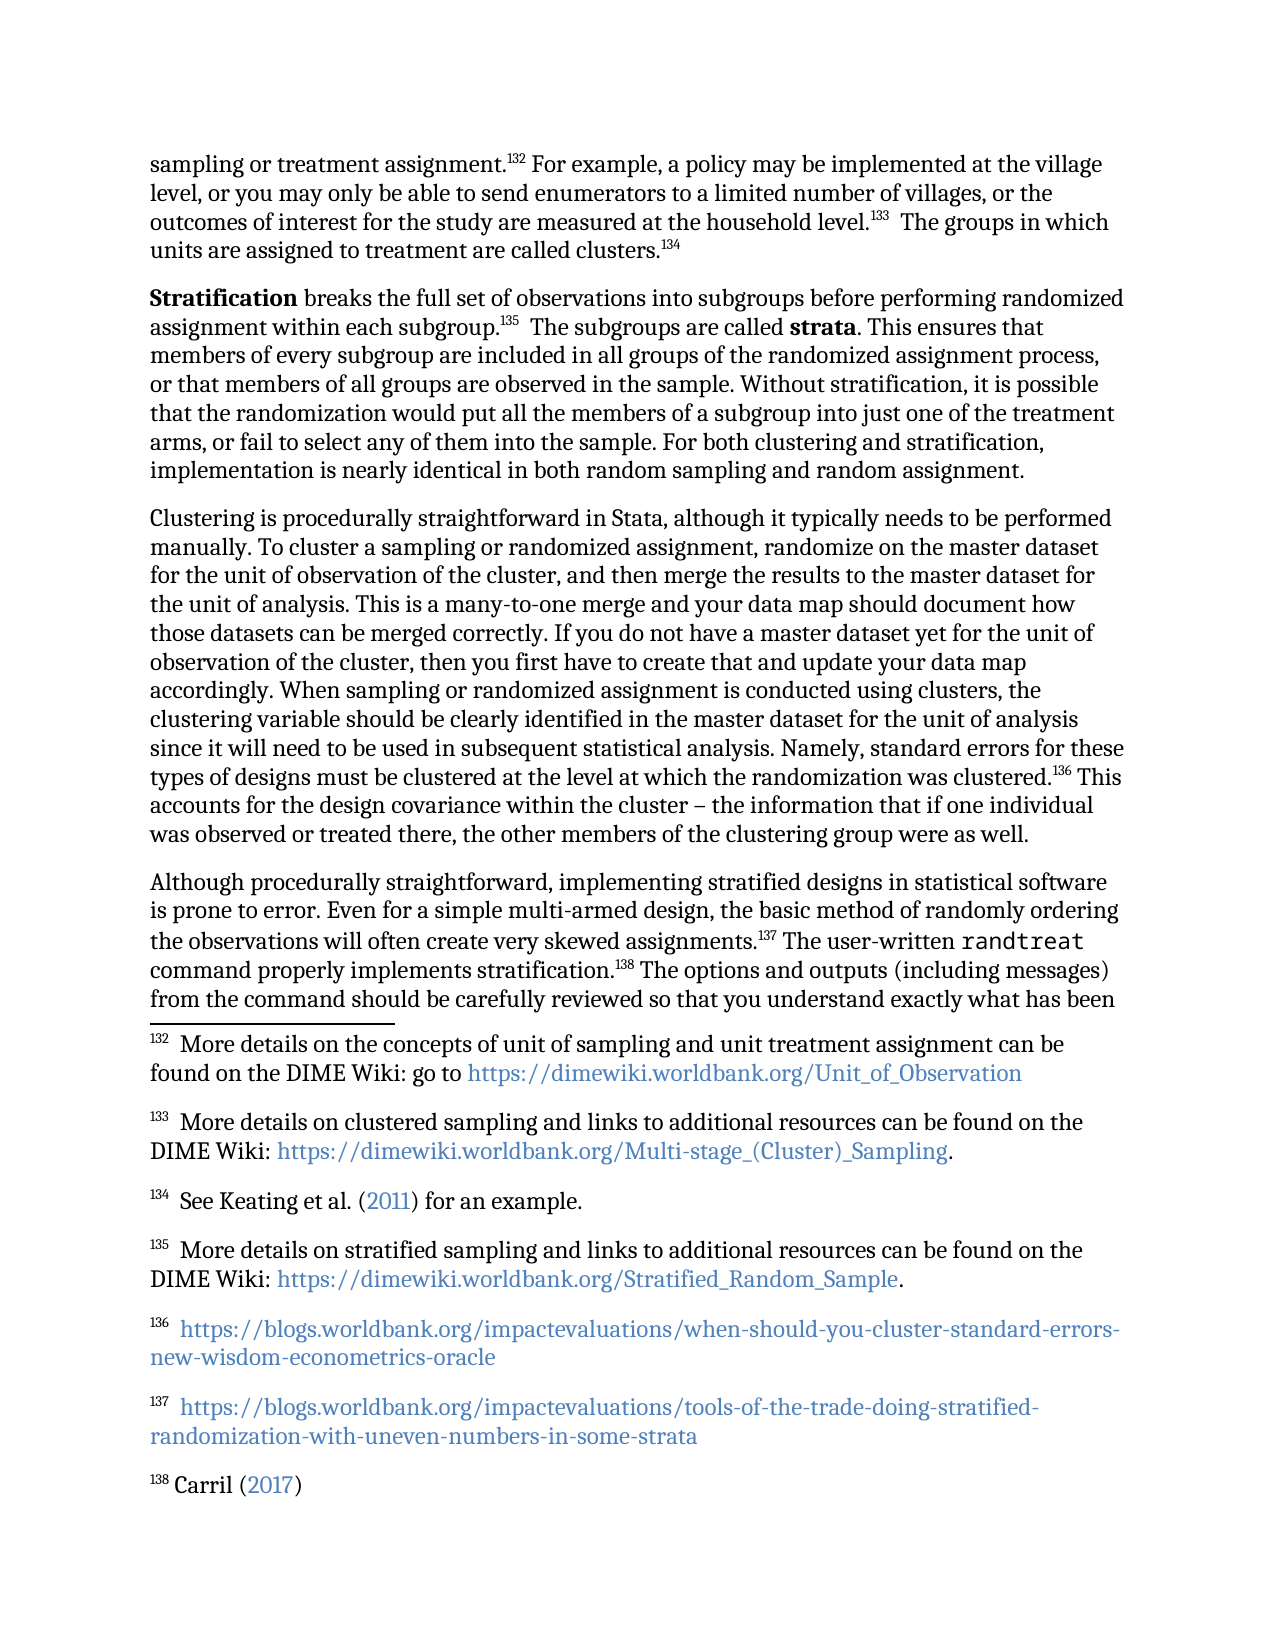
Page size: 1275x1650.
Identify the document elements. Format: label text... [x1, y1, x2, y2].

text Stratification breaks the full set of observations into subgroups before performing randomized assignment within each subgroup. The subgroups are called strata. This ensures that members of every subgroup are included in all groups of the randomized assignment process, or that members of all groups are observed in the sample. Without stratification, it is possible that the randomization would put all the members of a subgroup into just one of the treatment arms, or fail to select any of them into the sample. For both clustering and stratification, implementation is nearly identical in both random sampling and random assignment. [150, 284, 1125, 485]
text Clustering is procedurally straightforward in Stata, although it typically needs to be performed manually. To cluster a sampling or randomized assignment, randomize on the master dataset for the unit of observation of the cluster, and then merge the results to the master dataset for the unit of analysis. This is a many-to-one merge and your data map should document how those datasets can be merged correctly. If you do not have a master dataset yet for the unit of observation of the cluster, then you first have to create that and update your data map accordingly. When sampling or randomized assignment is conducted using clusters, the clustering variable should be clearly identified in the master dataset for the unit of analysis since it will need to be used in subsequent statistical analysis. Namely, standard errors for these types of designs must be clustered at the level at which the randomization was clustered. This accounts for the design covariance within the cluster – the information that if one individual was observed or treated there, the other members of the clustering group were as well. [150, 504, 1125, 849]
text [150, 150, 1125, 265]
text Although procedurally straightforward, implementing stratified designs in statistical software is prone to error. Even for a simple multi-armed design, the basic method of randomly ordering the observations will often create very skewed assignments. The user-written randtreat command properly implements stratification. The options and outputs (including messages) from the command should be carefully reviewed so that you understand exactly what has been implemented. Notably, it is extremely hard to target precise numbers of observations in stratified designs, because exact allocations are rarely round fractions and the process of assigning the leftover “misfit” observations imposes an additional layer of randomization above the specified division. [150, 867, 1125, 1014]
